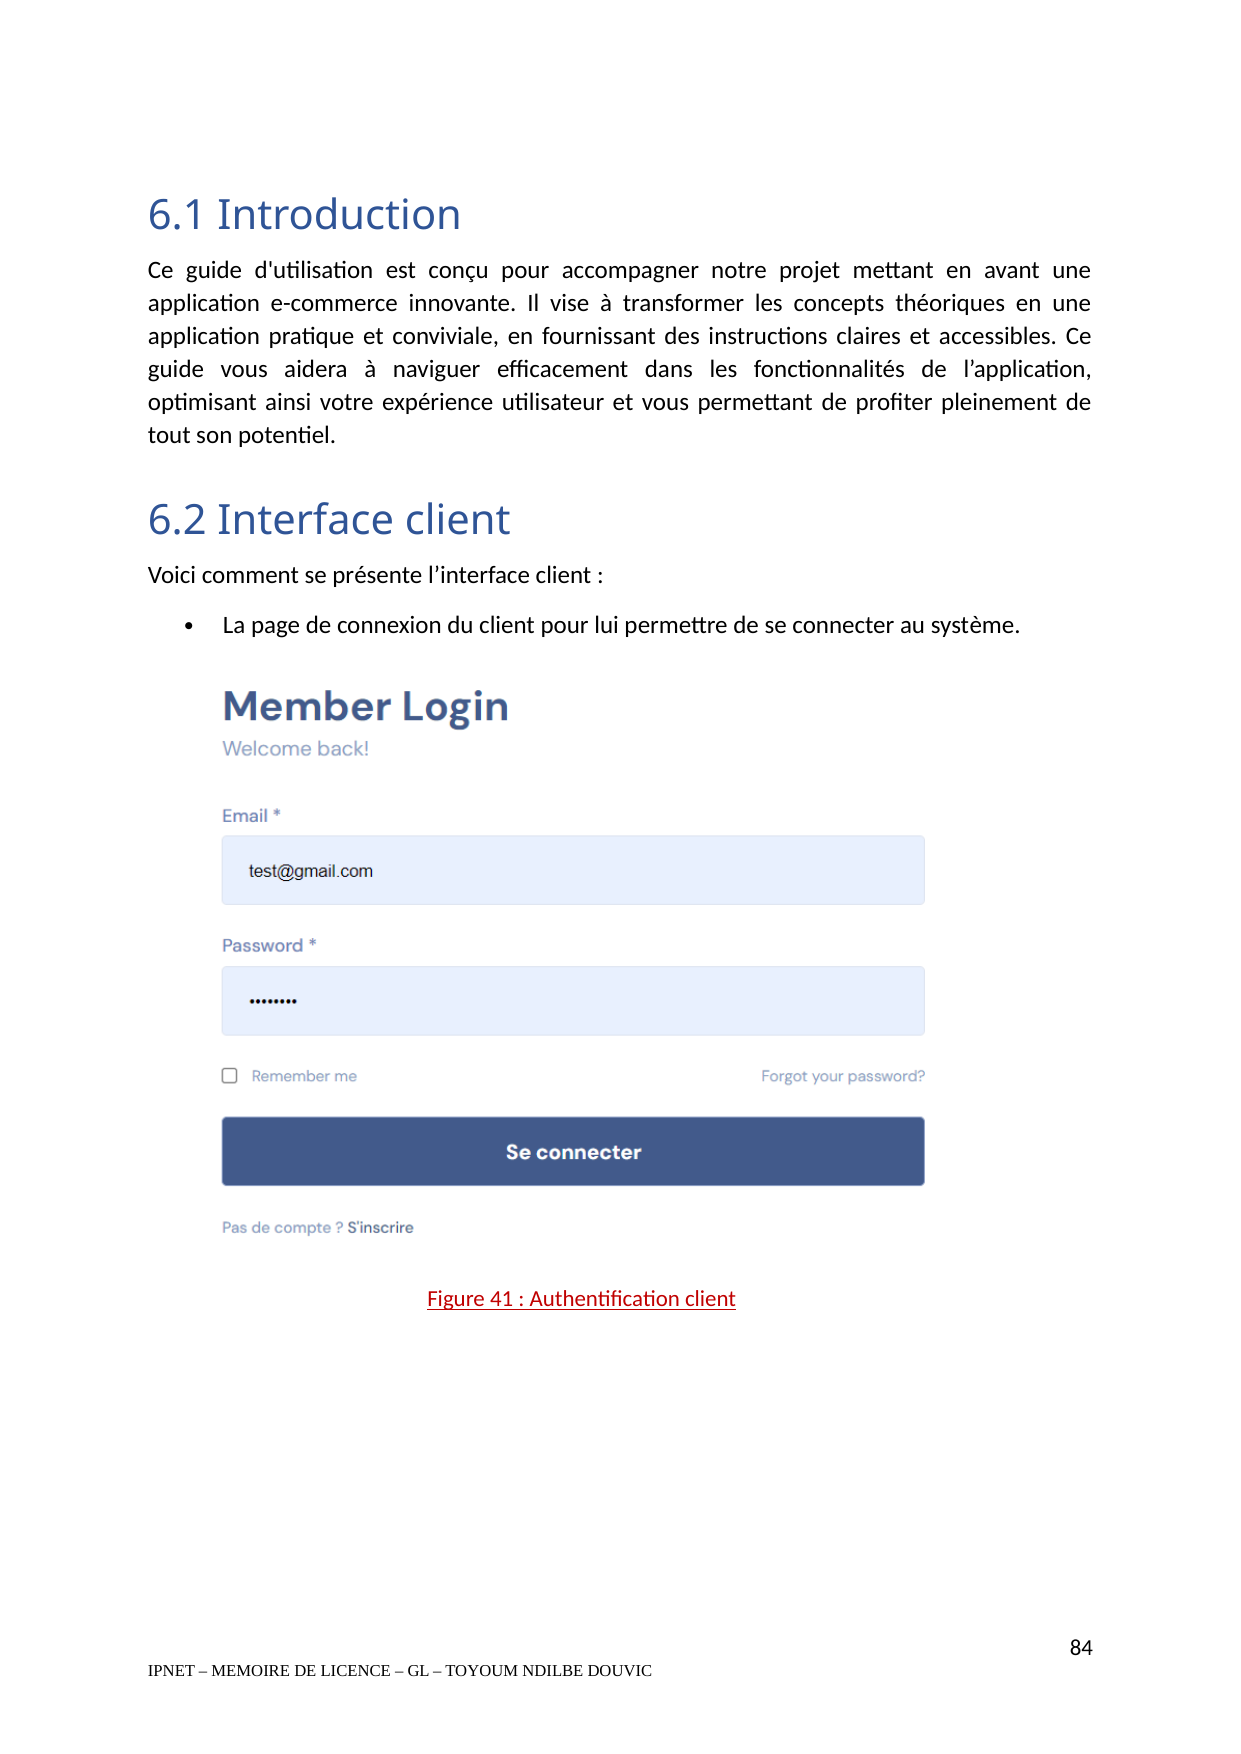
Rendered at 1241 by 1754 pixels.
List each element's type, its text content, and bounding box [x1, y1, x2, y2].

list La page de connexion du client pour lui permettre de se connecter au système. [185, 609, 1093, 639]
picture [147, 658, 1093, 1266]
text Ce guide d'utilisation est conçu pour accompagner notre projet mettant en avant une application e-commerce innovante. Il vise à transformer les concepts théoriques en une application pratique et conviviale, en fournissant des instructions claires et accessibles. Ce guide vous aidera à naviguer efficacement dans les fonctionnalités de l’application, optimisant ainsi votre expérience utilisateur et vous permettant de profiter pleinement de tout son potentiel. [148, 255, 1093, 450]
subtitle 6.1 Introduction [148, 185, 1093, 242]
subtitle 6.2 Interface client [148, 490, 1093, 546]
text Figure 41 : Authentification client [148, 1284, 1093, 1312]
text Voici comment se présente l’interface client : [148, 559, 1093, 590]
